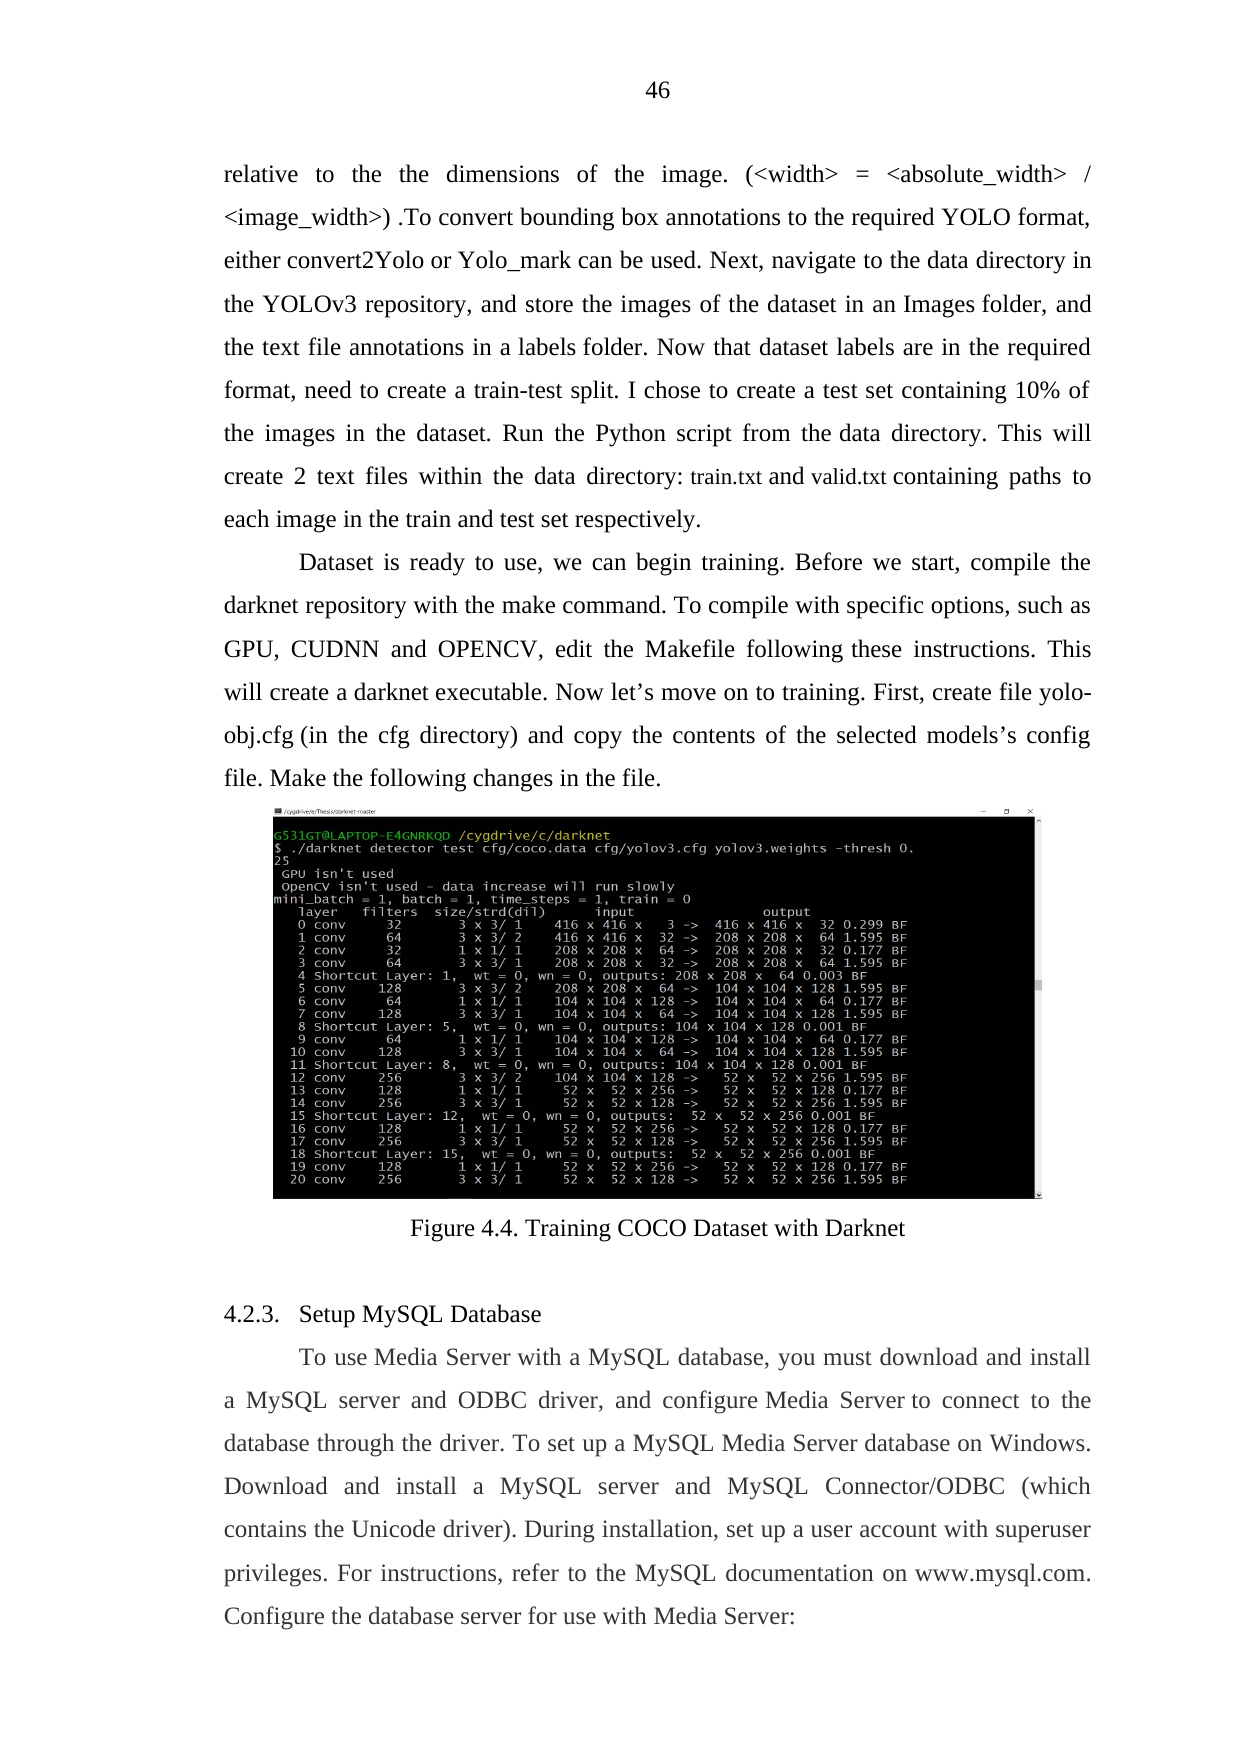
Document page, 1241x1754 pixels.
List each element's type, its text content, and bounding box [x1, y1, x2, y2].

picture [273, 806, 1043, 1199]
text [223, 159, 1092, 533]
text Dataset is ready to use, we can begin training. Before we start, compile the darknet repository with the make command. To compile with specific options, such as GPU, CUDNN and OPENCV, edit the Makefile following these instructions. This will create a darknet executable. Now let’s move on to training. First, create file yolo-obj.cfg (in the cfg directory) and copy the contents of the selected models’s config file. Make the following changes in the file. [223, 547, 1092, 792]
text Figure 4.4. Training COCO Dataset with Darknet [223, 1213, 1092, 1241]
text To use Media Server with a MySQL database, you must download and install a MySQL server and ODBC driver, and configure Media Server to connect to the database through the driver. To set up a MySQL Media Server database on Windows. Download and install a MySQL server and MySQL Connector/ODBC (which contains the Unicode driver). During installation, set up a user account with superuser privileges. For instructions, refer to the MySQL documentation on www.mysql.com. Configure the database server for use with Media Server: [223, 1342, 1092, 1629]
text 4.2.3. Setup MySQL Database [223, 1299, 1092, 1328]
